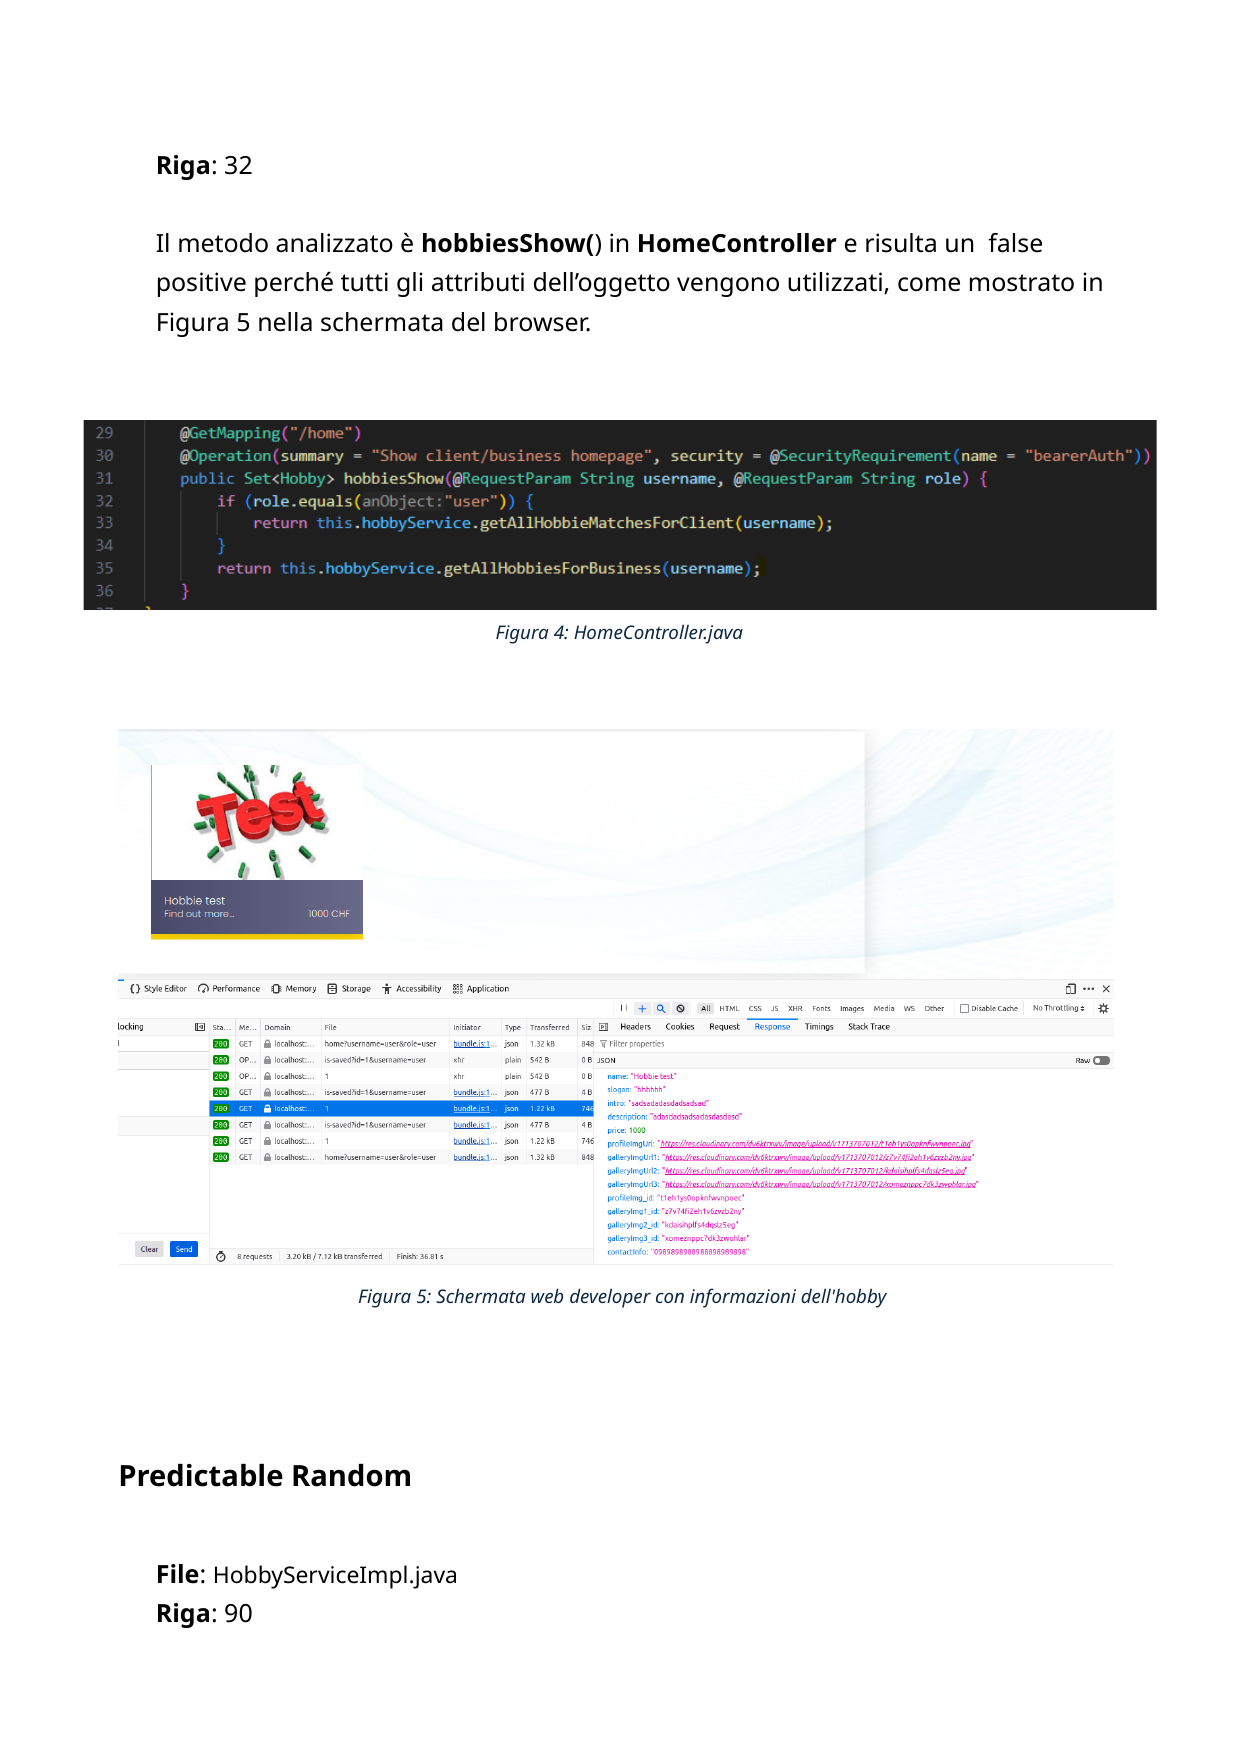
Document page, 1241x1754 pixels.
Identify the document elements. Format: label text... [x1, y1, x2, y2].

picture [83, 420, 1157, 610]
list Riga: 32 [156, 148, 1122, 182]
picture [118, 729, 1114, 1265]
list File: HobbyServiceImpl.java [156, 1557, 1122, 1591]
list Il metodo analizzato è hobbiesShow() in HomeController e risulta un false positive perché tutti gli attributi dell’oggetto vengono utilizzati, come mostrato in Figura 5 nella schermata del browser. [156, 226, 1122, 338]
text Predictable Random [118, 1455, 1122, 1495]
list Riga: 90 [156, 1596, 1122, 1630]
